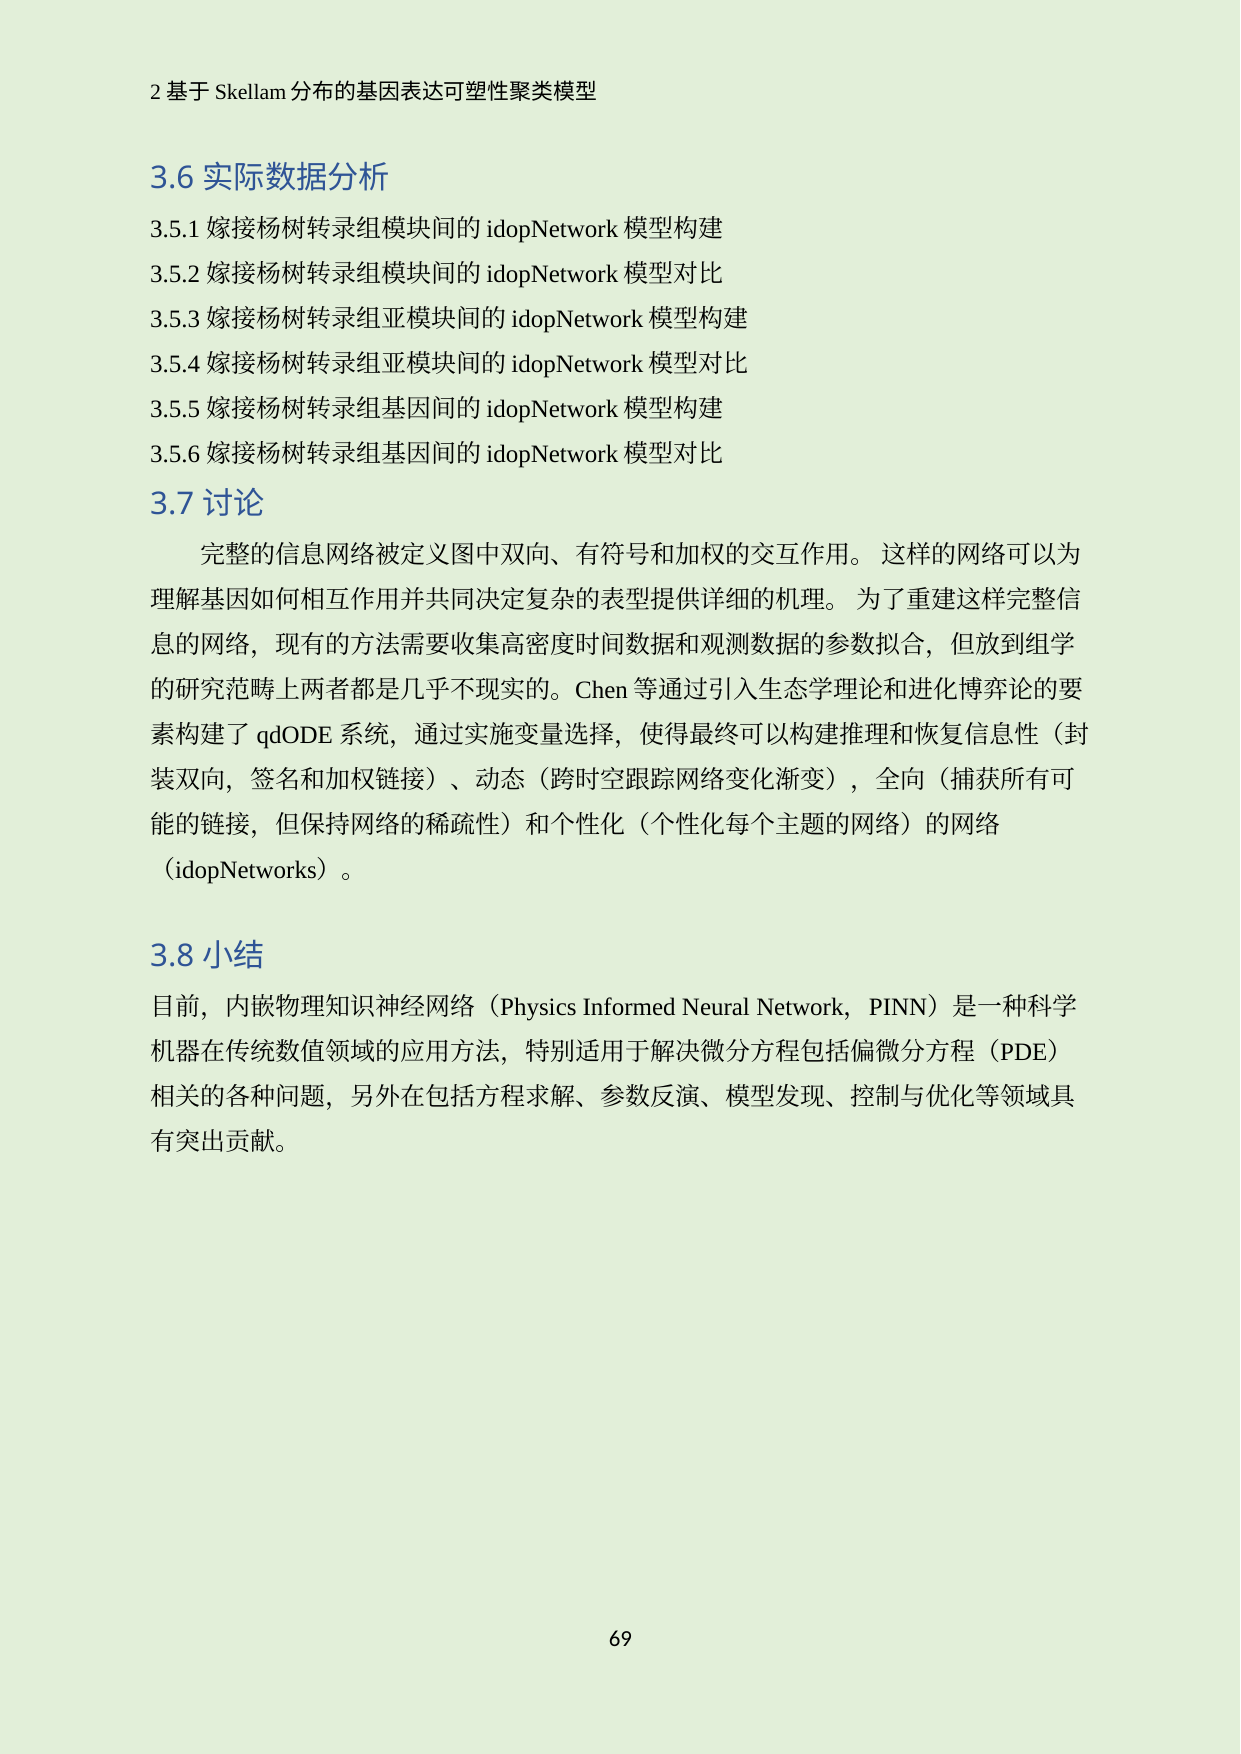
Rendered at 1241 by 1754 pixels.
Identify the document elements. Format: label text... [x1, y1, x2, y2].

text 3.5.3 嫁接杨树转录组亚模块间的idopNetwork模型构建 [150, 299, 1090, 335]
text 3.5.6 嫁接杨树转录组基因间的idopNetwork模型对比 [150, 433, 1090, 469]
text 3.6 实际数据分析 [150, 152, 1090, 198]
text 3.7 讨论 [150, 478, 1090, 524]
text 3.5.5 嫁接杨树转录组基因间的idopNetwork模型构建 [150, 388, 1090, 424]
text 3.8 小结 [150, 930, 1090, 976]
text 完整的信息网络被定义图中双向、有符号和加权的交互作用。 这样的网络可以为理解基因如何相互作用并共同决定复杂的表型提供详细的机理。 为了重建这样完整信息的网络，现有的方法需要收集高密度时间数据和观测数据的参数拟合，但放到组学的研究范畴上两者都是几乎不现实的。Chen等通过引入生态学理论和进化博弈论的要素构建了 qdODE 系统，通过实施变量选择，使得最终可以构建推理和恢复信息性（封装双向，签名和加权链接）、动态（跨时空跟踪网络变化渐变），全向（捕获所有可能的链接，但保持网络的稀疏性）和个性化（个性化每个主题的网络）的网络（idopNetworks）。 [150, 535, 1090, 885]
text 3.5.4 嫁接杨树转录组亚模块间的idopNetwork模型对比 [150, 344, 1090, 379]
text 目前，内嵌物理知识神经网络（Physics Informed Neural Network，PINN）是一种科学机器在传统数值领域的应用方法，特别适用于解决微分方程包括偏微分方程（PDE）相关的各种问题，另外在包括方程求解、参数反演、模型发现、控制与优化等领域具有突出贡献。 [150, 987, 1090, 1158]
text 3.5.1 嫁接杨树转录组模块间的idopNetwork模型构建 [150, 209, 1090, 245]
text 3.5.2 嫁接杨树转录组模块间的idopNetwork模型对比 [150, 254, 1090, 290]
